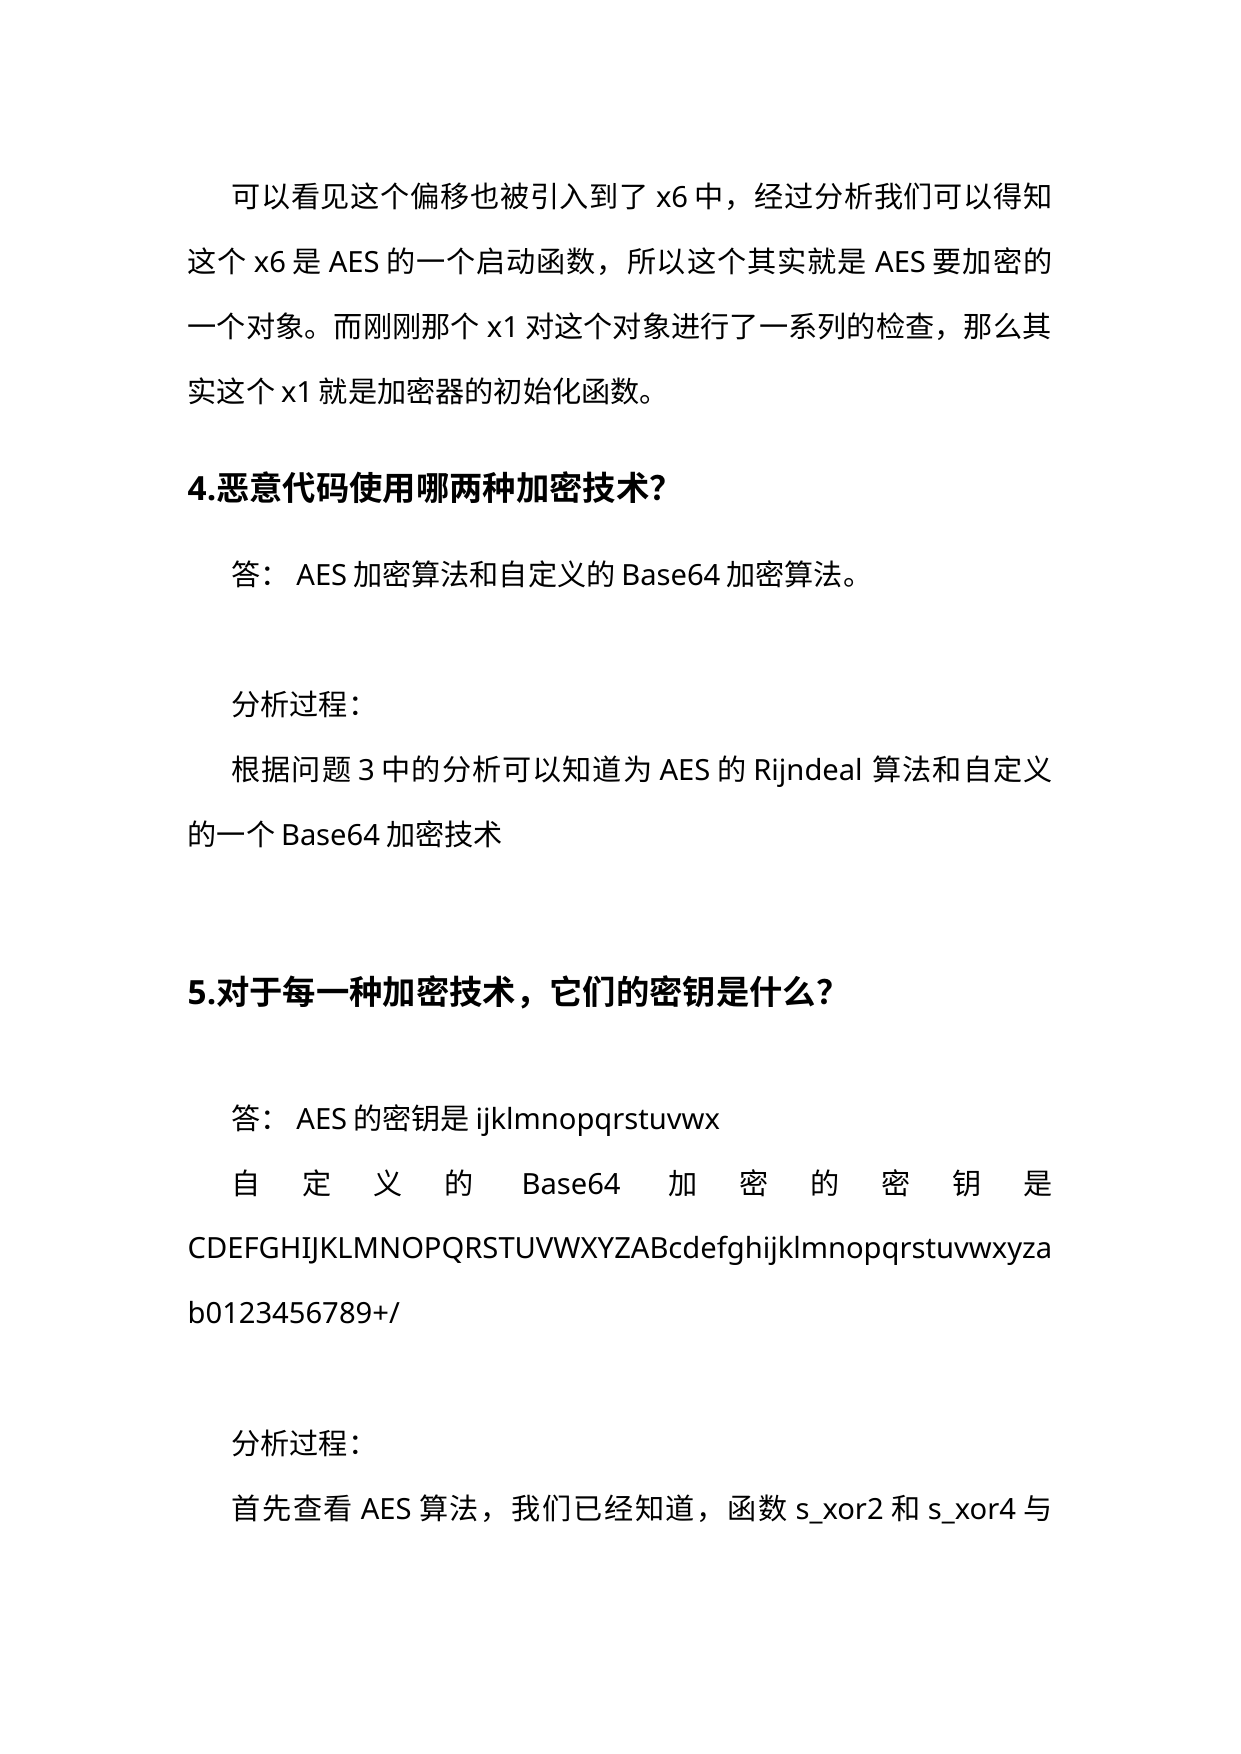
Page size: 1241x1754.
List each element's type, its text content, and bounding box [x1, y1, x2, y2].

subtitle 5.对于每一种加密技术，它们的密钥是什么？ [187, 957, 1053, 1022]
text 分析过程： [187, 670, 1053, 735]
text 可以看见这个偏移也被引入到了x6中，经过分析我们可以得知这个x6是AES的一个启动函数，所以这个其实就是AES要加密的一个对象。而刚刚那个x1对这个对象进行了一系列的检查，那么其实这个x1就是加密器的初始化函数。 [187, 162, 1053, 422]
text 自定义的Base64加密的密钥是CDEFGHIJKLMNOPQRSTUVWXYZABcdefghijklmnopqrstuvwxyzab0123456789+/ [187, 1149, 1053, 1344]
text 答： AES的密钥是ijklmnopqrstuvwx [187, 1084, 1053, 1149]
text 根据问题3中的分析可以知道为AES的Rijndeal 算法和自定义的一个Base64加密技术 [187, 735, 1053, 865]
text 答： AES加密算法和自定义的Base64加密算法。 [187, 540, 1053, 605]
text 分析过程： [187, 1409, 1053, 1474]
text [187, 1474, 1053, 1539]
text 4.恶意代码使用哪两种加密技术？ [187, 453, 1053, 518]
